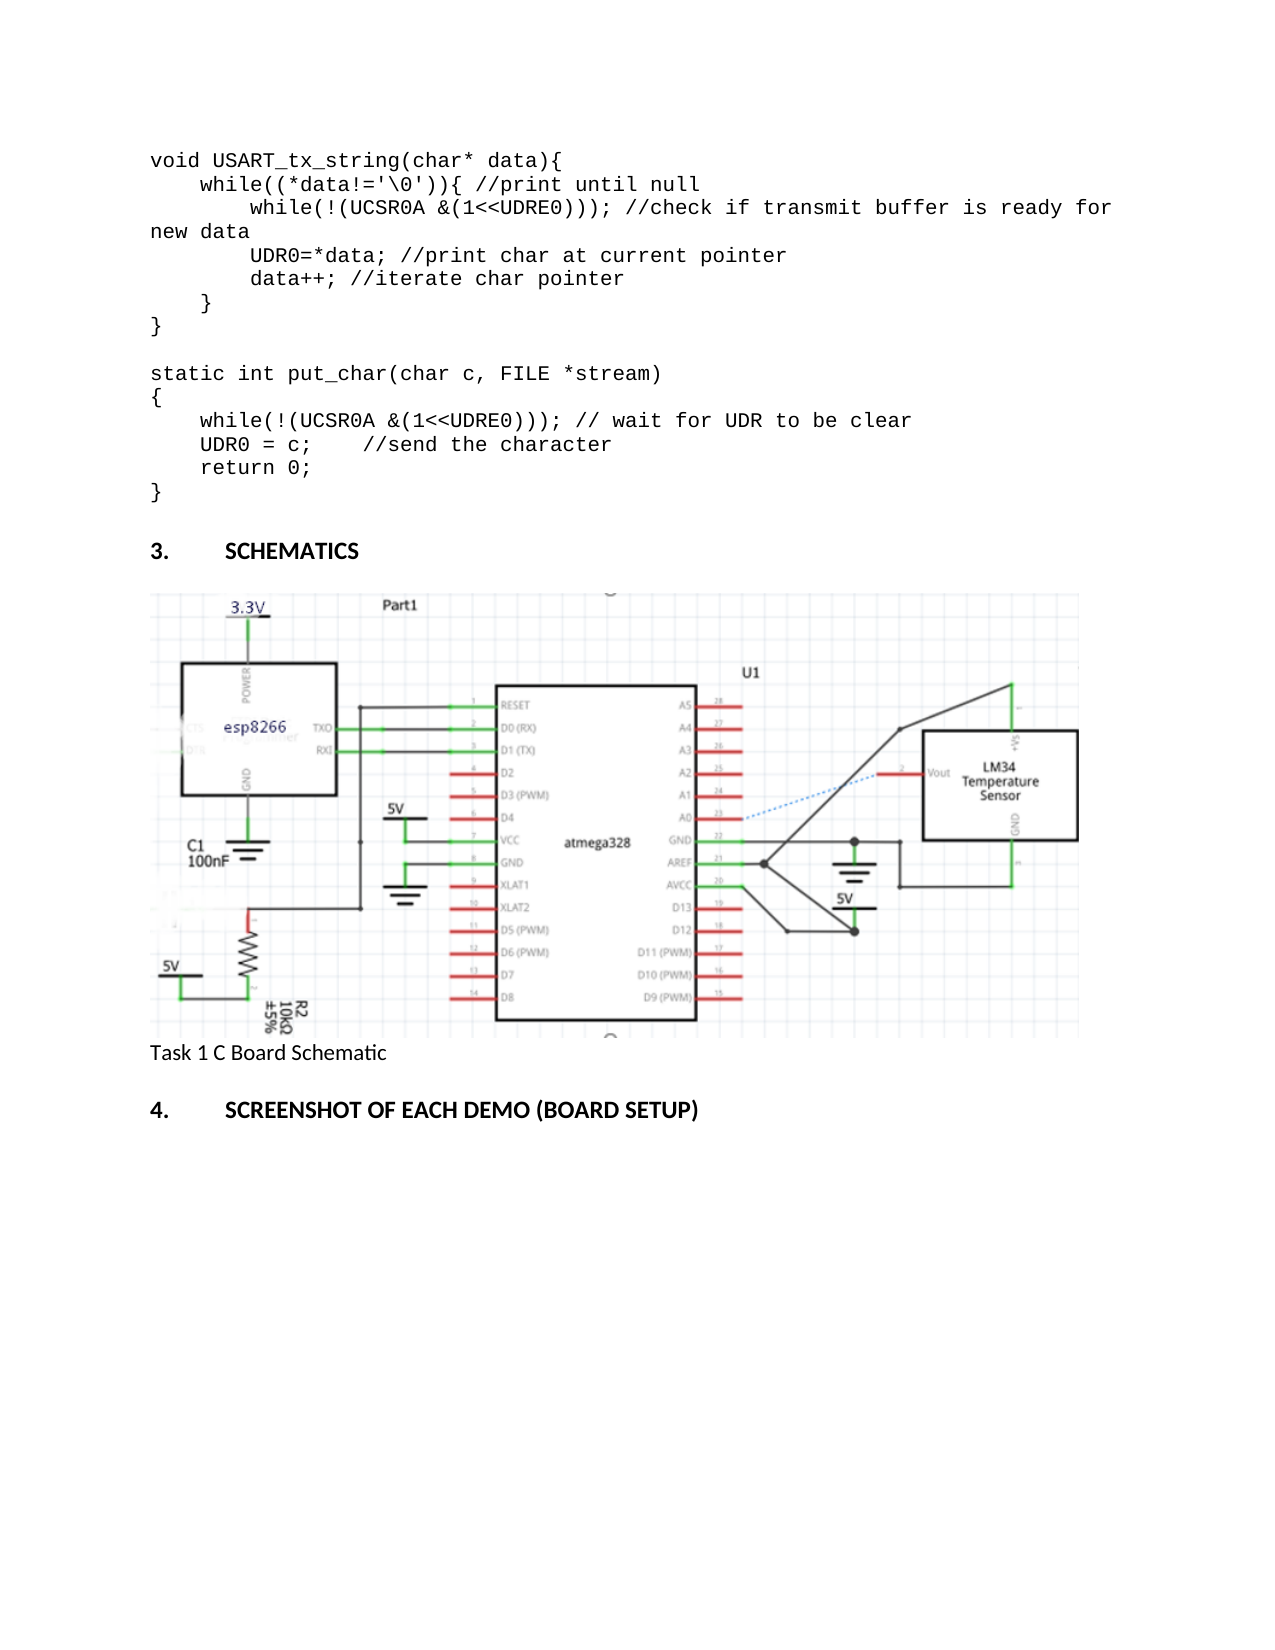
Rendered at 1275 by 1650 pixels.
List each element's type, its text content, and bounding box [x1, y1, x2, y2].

text return 0; [150, 457, 1125, 481]
text while(!(UCSR0A &(1<<UDRE0))); //check if transmit buffer is ready for new data [150, 197, 1125, 244]
text while(!(UCSR0A &(1<<UDRE0))); // wait for UDR to be clear [150, 410, 1125, 434]
text UDR0 = c; //send the character [150, 434, 1125, 457]
picture [150, 593, 1079, 1038]
text } [150, 481, 1125, 505]
list SCREENSHOT OF EACH DEMO (BOARD SETUP) [150, 1094, 1125, 1124]
text while((*data!='\0')){ //print until null [150, 174, 1125, 197]
text data++; //iterate char pointer [150, 268, 1125, 292]
text } [150, 292, 1125, 316]
text Task 1 C Board Schematic [150, 1038, 1125, 1066]
text void USART_tx_string(char* data){ [150, 150, 1125, 174]
text } [150, 316, 1125, 339]
list SCHEMATICS [150, 535, 1125, 566]
text { [150, 386, 1125, 410]
text static int put_char(char c, FILE *stream) [150, 363, 1125, 386]
text UDR0=*data; //print char at current pointer [150, 244, 1125, 268]
